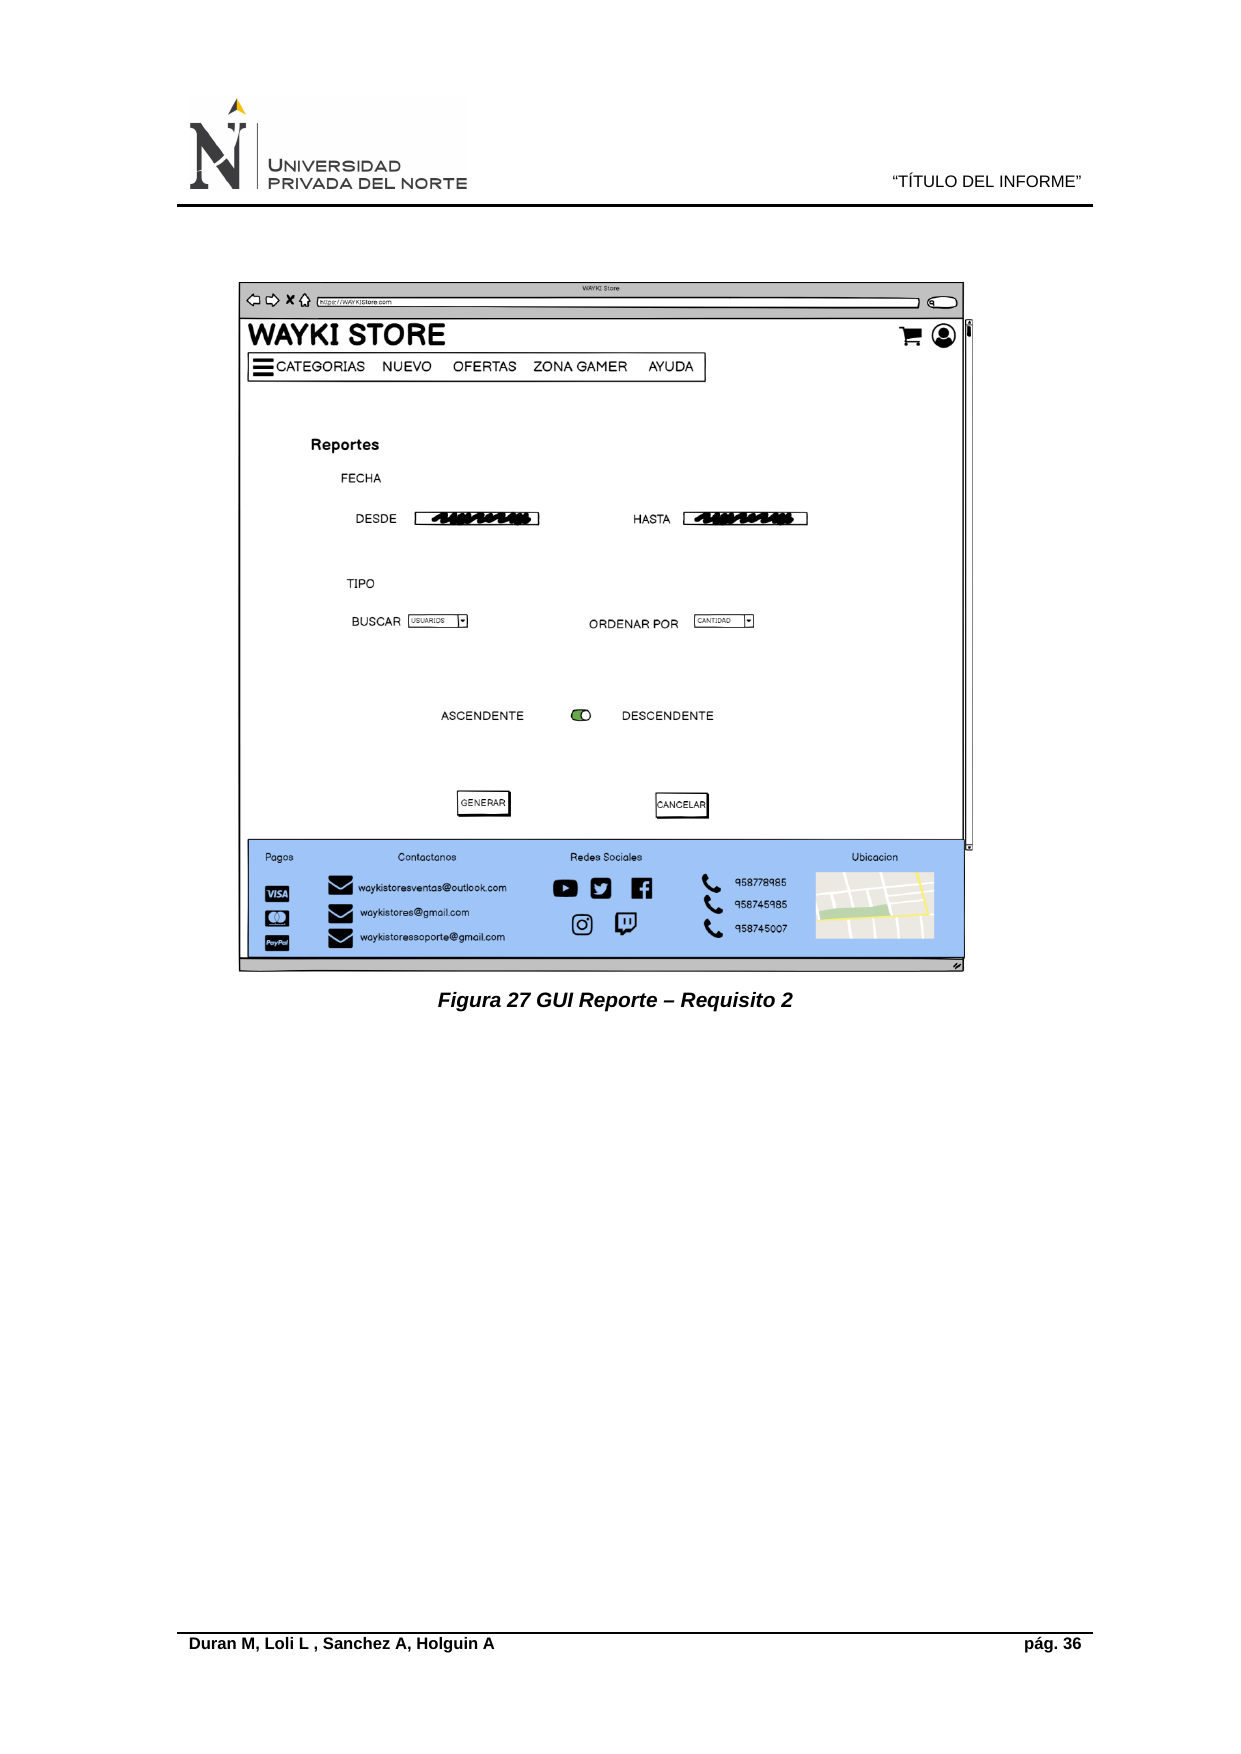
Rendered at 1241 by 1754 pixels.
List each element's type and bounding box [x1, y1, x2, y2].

picture [188, 95, 469, 191]
picture [238, 282, 973, 972]
